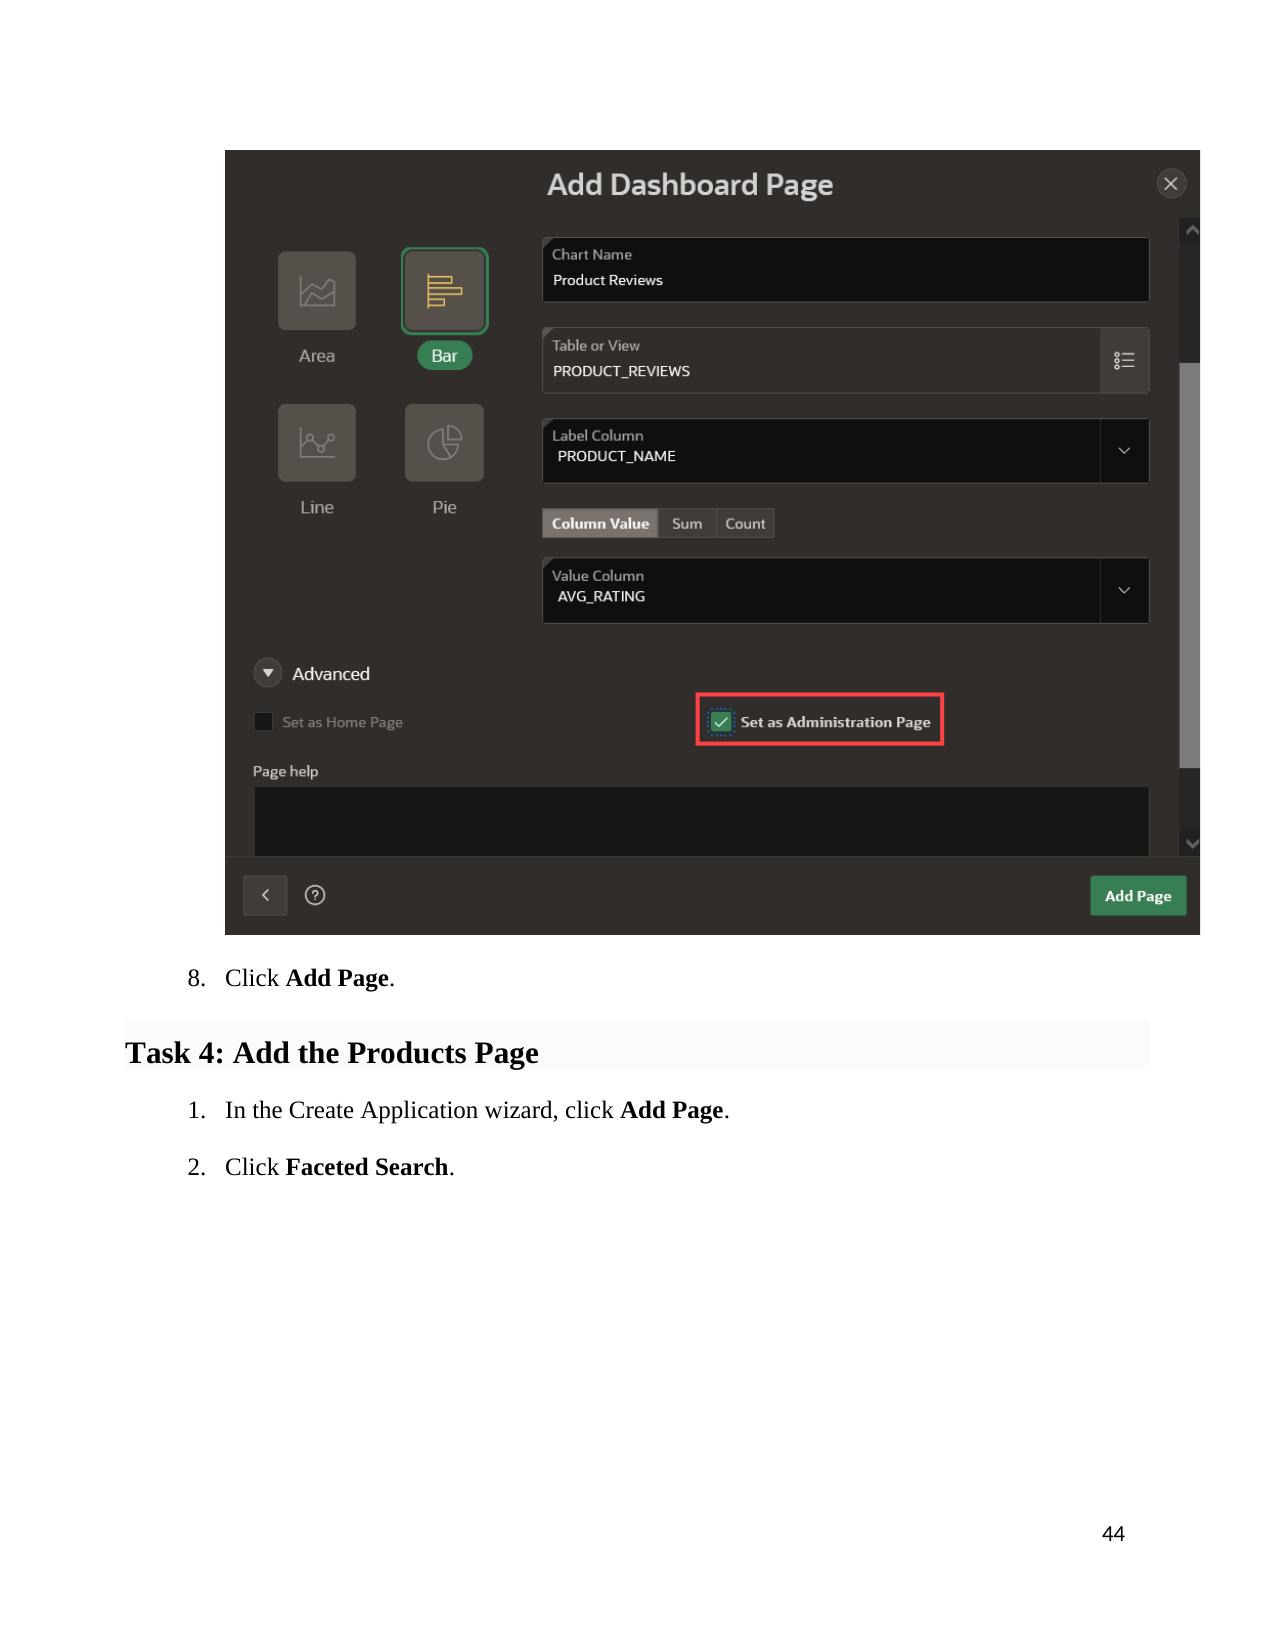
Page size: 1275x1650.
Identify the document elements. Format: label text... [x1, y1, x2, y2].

list Click Add Page. [187, 963, 1125, 992]
list In the Create Application wizard, click Add Page. [187, 1095, 1125, 1124]
text Task 4: Add the Products Page [125, 1020, 1150, 1070]
list Click Faceted Search. [187, 1152, 1125, 1181]
picture [225, 150, 1200, 935]
